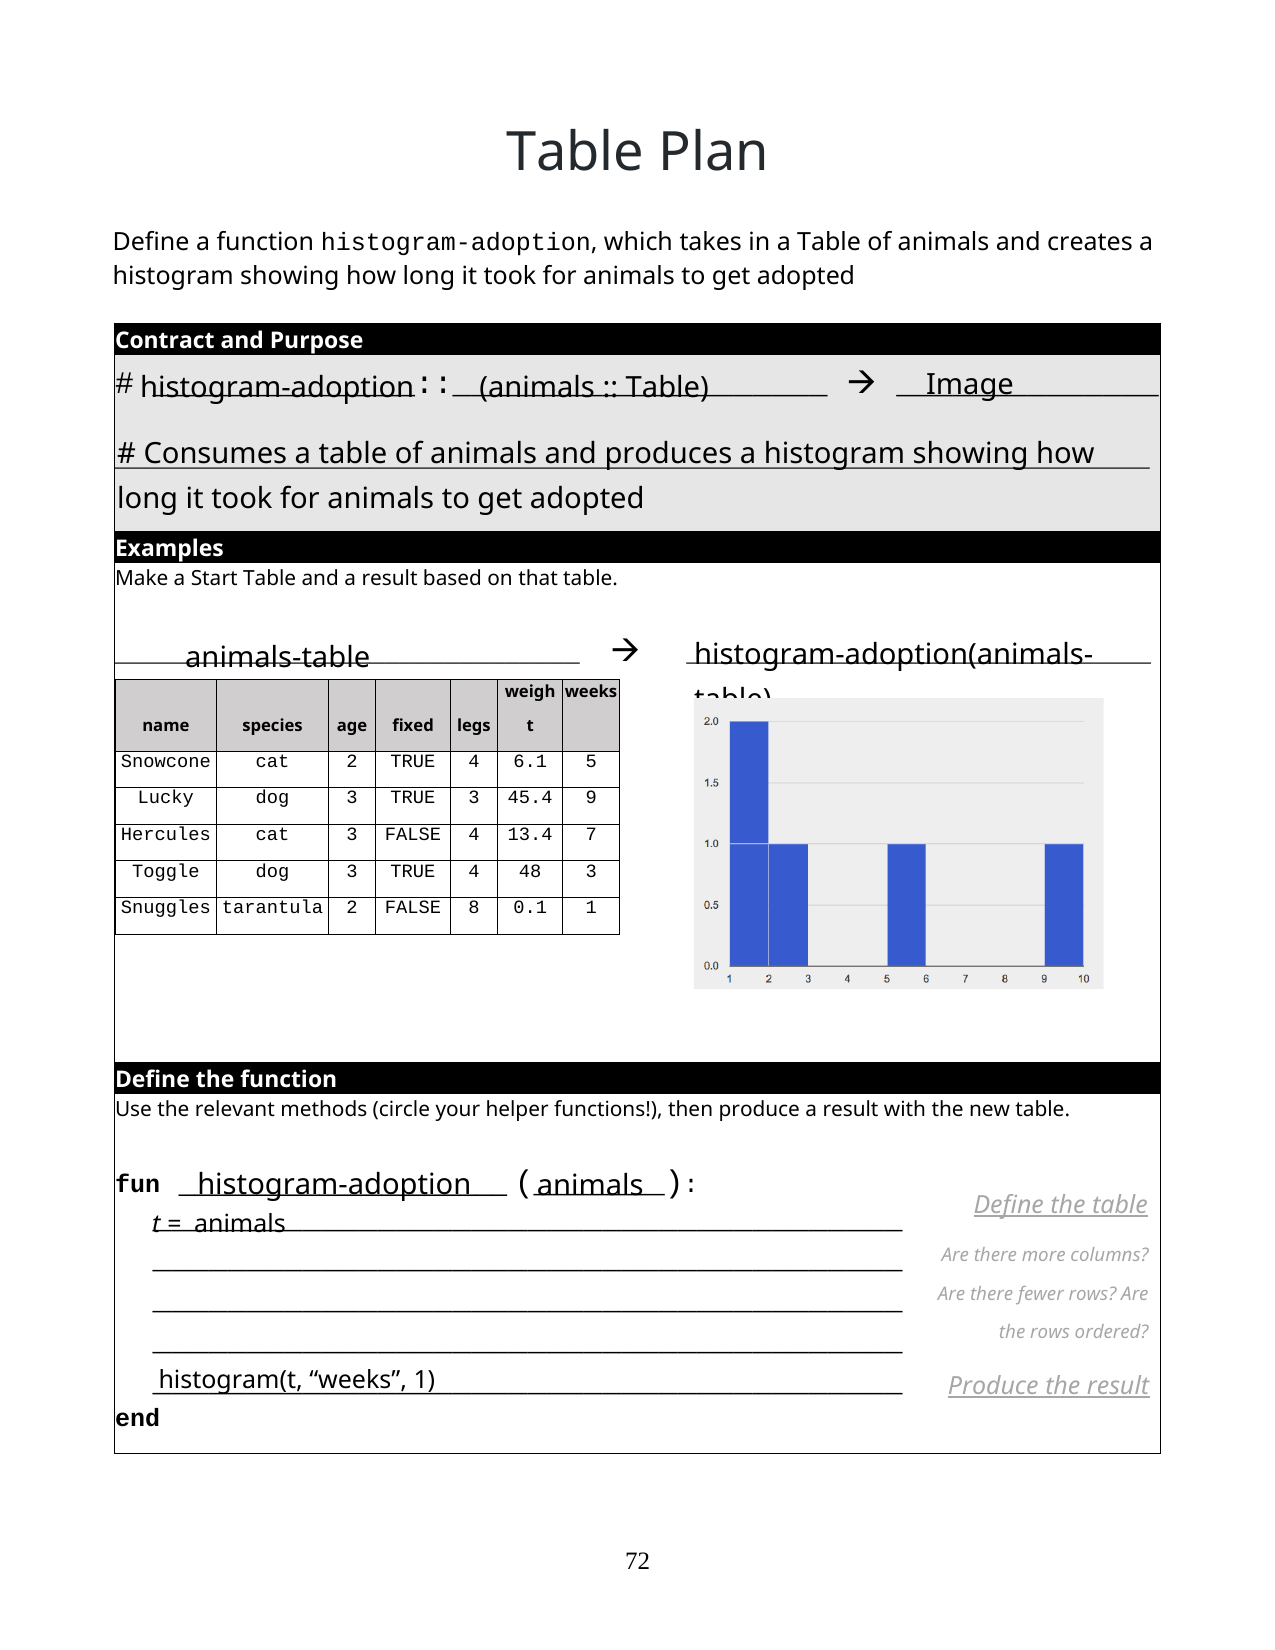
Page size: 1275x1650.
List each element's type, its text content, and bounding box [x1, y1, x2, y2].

picture [693, 698, 1104, 989]
table_cell Define the function Use the relevant methods (circle your helper functions!), then produce a result with the new table. fun _____________________ (_______): ________________________________________ ________________________________________ ________________________________________ ________________________________________ ________________________________________ end [115, 1094, 1160, 1453]
text Define a function histogram-adoption, which takes in a Table of animals and creates a histogram showing how long it took for animals to get adopted [112, 223, 1162, 291]
table_cell Examples Make a Start Table and a result based on that table. _______________________________ _______________________________ [115, 563, 1160, 1062]
subtitle Table Plan [112, 112, 1162, 186]
table_header Contract and Purpose # ______________::____________________ ______________ _____________________________________________________________________ [115, 355, 1160, 531]
